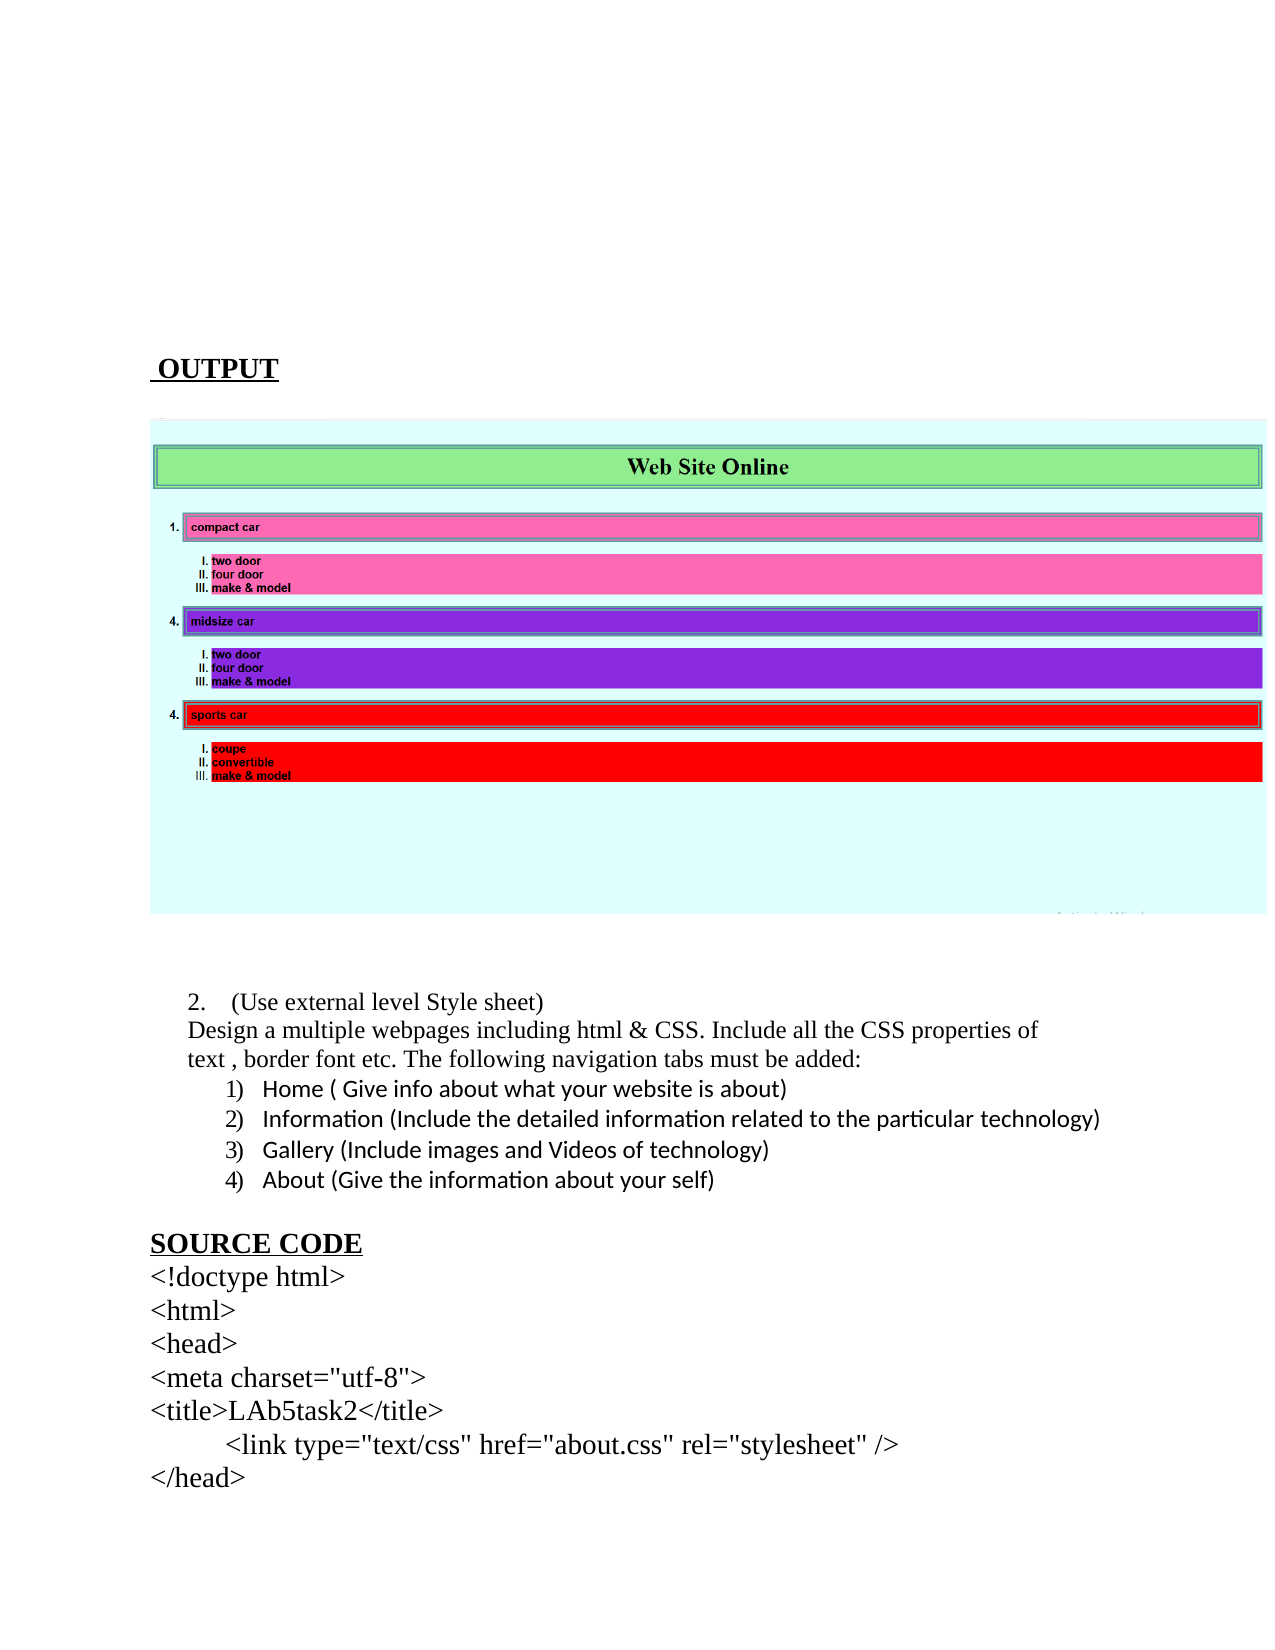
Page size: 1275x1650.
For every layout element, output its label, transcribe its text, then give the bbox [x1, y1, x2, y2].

text <head> [150, 1326, 1125, 1360]
text <title>LAb5task2</title> [150, 1393, 1125, 1427]
list Information (Include the detailed information related to the particular technology) [225, 1104, 1125, 1134]
list Home ( Give info about what your website is about) [225, 1073, 1125, 1104]
text </head> [150, 1461, 1125, 1494]
text <link type="text/css" href="about.css" rel="stylesheet" /> [150, 1427, 1125, 1461]
text <!doctype html> [150, 1259, 1125, 1293]
list (Use external level Style sheet) [187, 987, 1125, 1016]
text SOURCE CODE [150, 1226, 1169, 1259]
text <html> [150, 1293, 1125, 1326]
list About (Give the information about your self) [225, 1165, 1125, 1195]
text Design a multiple webpages including html & CSS. Include all the CSS properties of text , border font etc. The following navigation tabs must be added: [187, 1016, 1052, 1073]
text <meta charset="utf-8"> [150, 1360, 1125, 1393]
picture [150, 418, 1267, 914]
text OUTPUT [150, 351, 1169, 385]
list Gallery (Include images and Videos of technology) [225, 1134, 1125, 1165]
